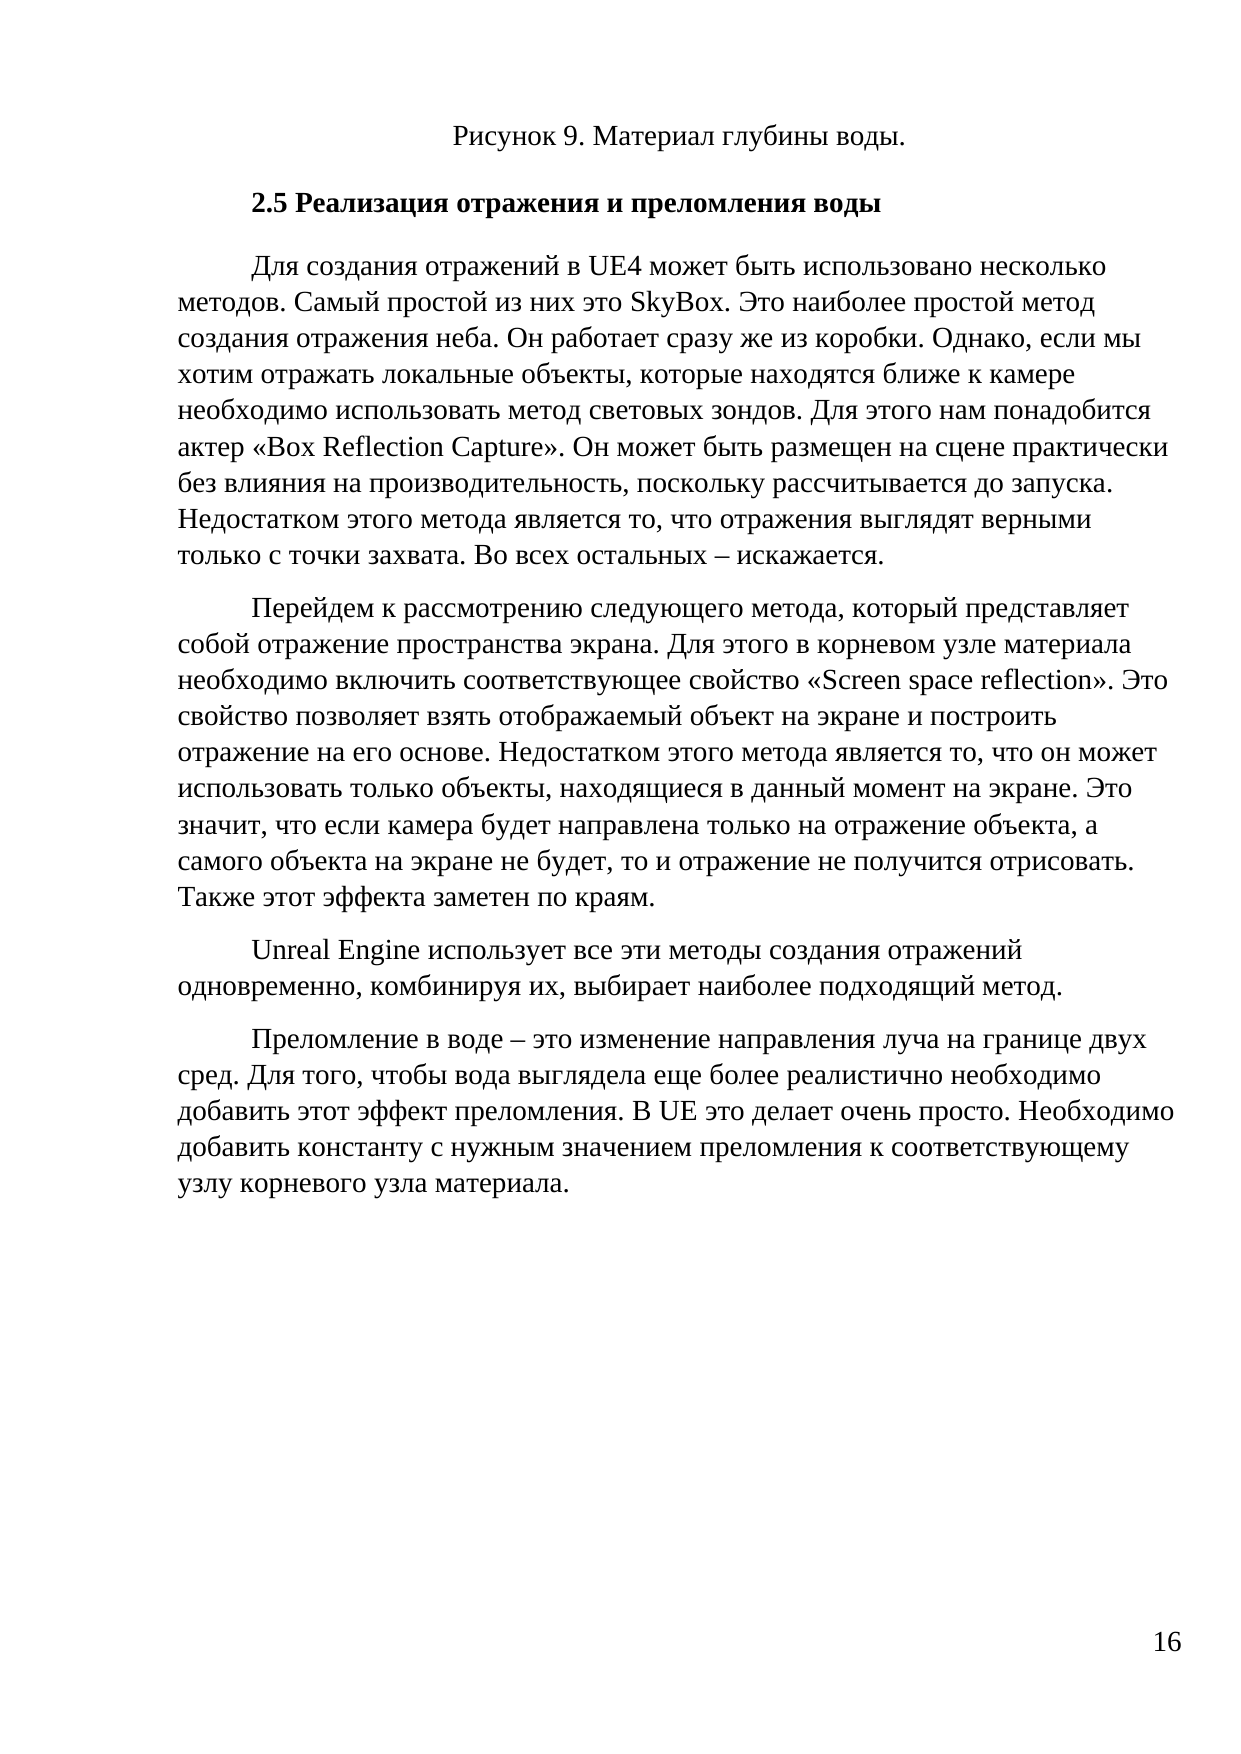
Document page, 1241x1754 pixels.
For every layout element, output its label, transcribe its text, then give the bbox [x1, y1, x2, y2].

text Unreal Engine использует все эти методы создания отражений одновременно, комбинируя их, выбирает наиболее подходящий метод. [177, 932, 1181, 1002]
text 2.5 Реализация отражения и преломления воды [177, 185, 1181, 219]
text Преломление в воде – это изменение направления луча на границе двух сред. Для того, чтобы вода выглядела еще более реалистично необходимо добавить этот эффект преломления. В UE это делает очень просто. Необходимо добавить константу с нужным значением преломления к соответствующему узлу корневого узла материала. [177, 1021, 1181, 1199]
text Перейдем к рассмотрению следующего метода, который представляет собой отражение пространства экрана. Для этого в корневом узле материала необходимо включить соответствующее свойство «Screen space reflection». Это свойство позволяет взять отображаемый объект на экране и построить отражение на его основе. Недостатком этого метода является то, что он может использовать только объекты, находящиеся в данный момент на экране. Это значит, что если камера будет направлена только на отражение объекта, а самого объекта на экране не будет, то и отражение не получится отрисовать. Также этот эффекта заметен по краям. [177, 590, 1181, 913]
text Для создания отражений в UE4 может быть использовано несколько методов. Самый простой из них это SkyBox. Это наиболее простой метод создания отражения неба. Он работает сразу же из коробки. Однако, если мы хотим отражать локальные объекты, которые находятся ближе к камере необходимо использовать метод световых зондов. Для этого нам понадобится актер «Box Reflection Capture». Он может быть размещен на сцене практически без влияния на производительность, поскольку рассчитывается до запуска. Недостатком этого метода является то, что отражения выглядят верными только с точки захвата. Во всех остальных – искажается. [177, 248, 1181, 571]
list Рисунок 9. Материал глубины воды. [177, 118, 1181, 152]
